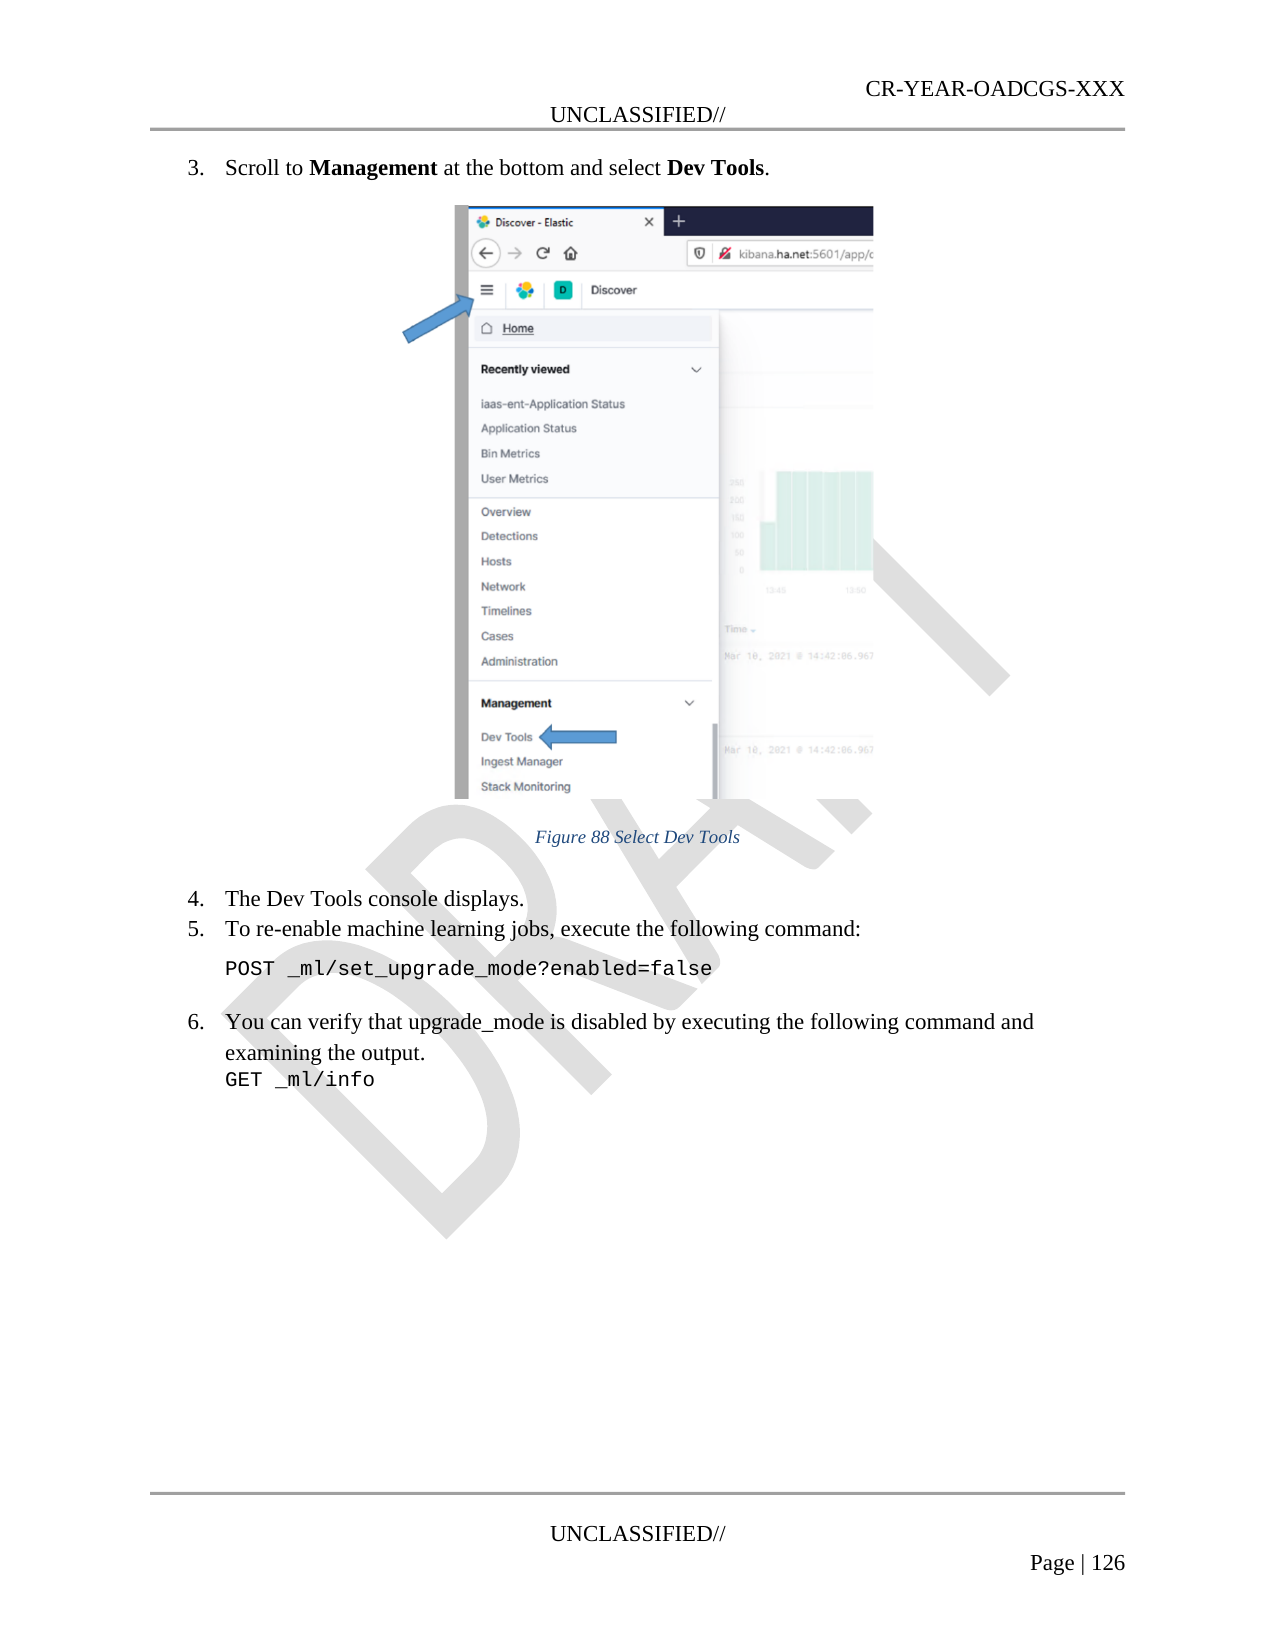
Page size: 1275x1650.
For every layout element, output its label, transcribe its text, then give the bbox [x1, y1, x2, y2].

text POST _ml/set_upgrade_mode?enabled=false [225, 958, 1125, 982]
picture [401, 205, 874, 799]
list Scroll to Management at the bottom and select Dev Tools. [187, 154, 1125, 180]
list GET _ml/info [225, 1069, 1125, 1092]
list The Dev Tools console displays. [187, 885, 1125, 911]
list To re-enable machine learning jobs, execute the following command: [187, 915, 1125, 942]
list You can verify that upgrade_mode is disabled by executing the following command and examining the output. [187, 1008, 1125, 1065]
